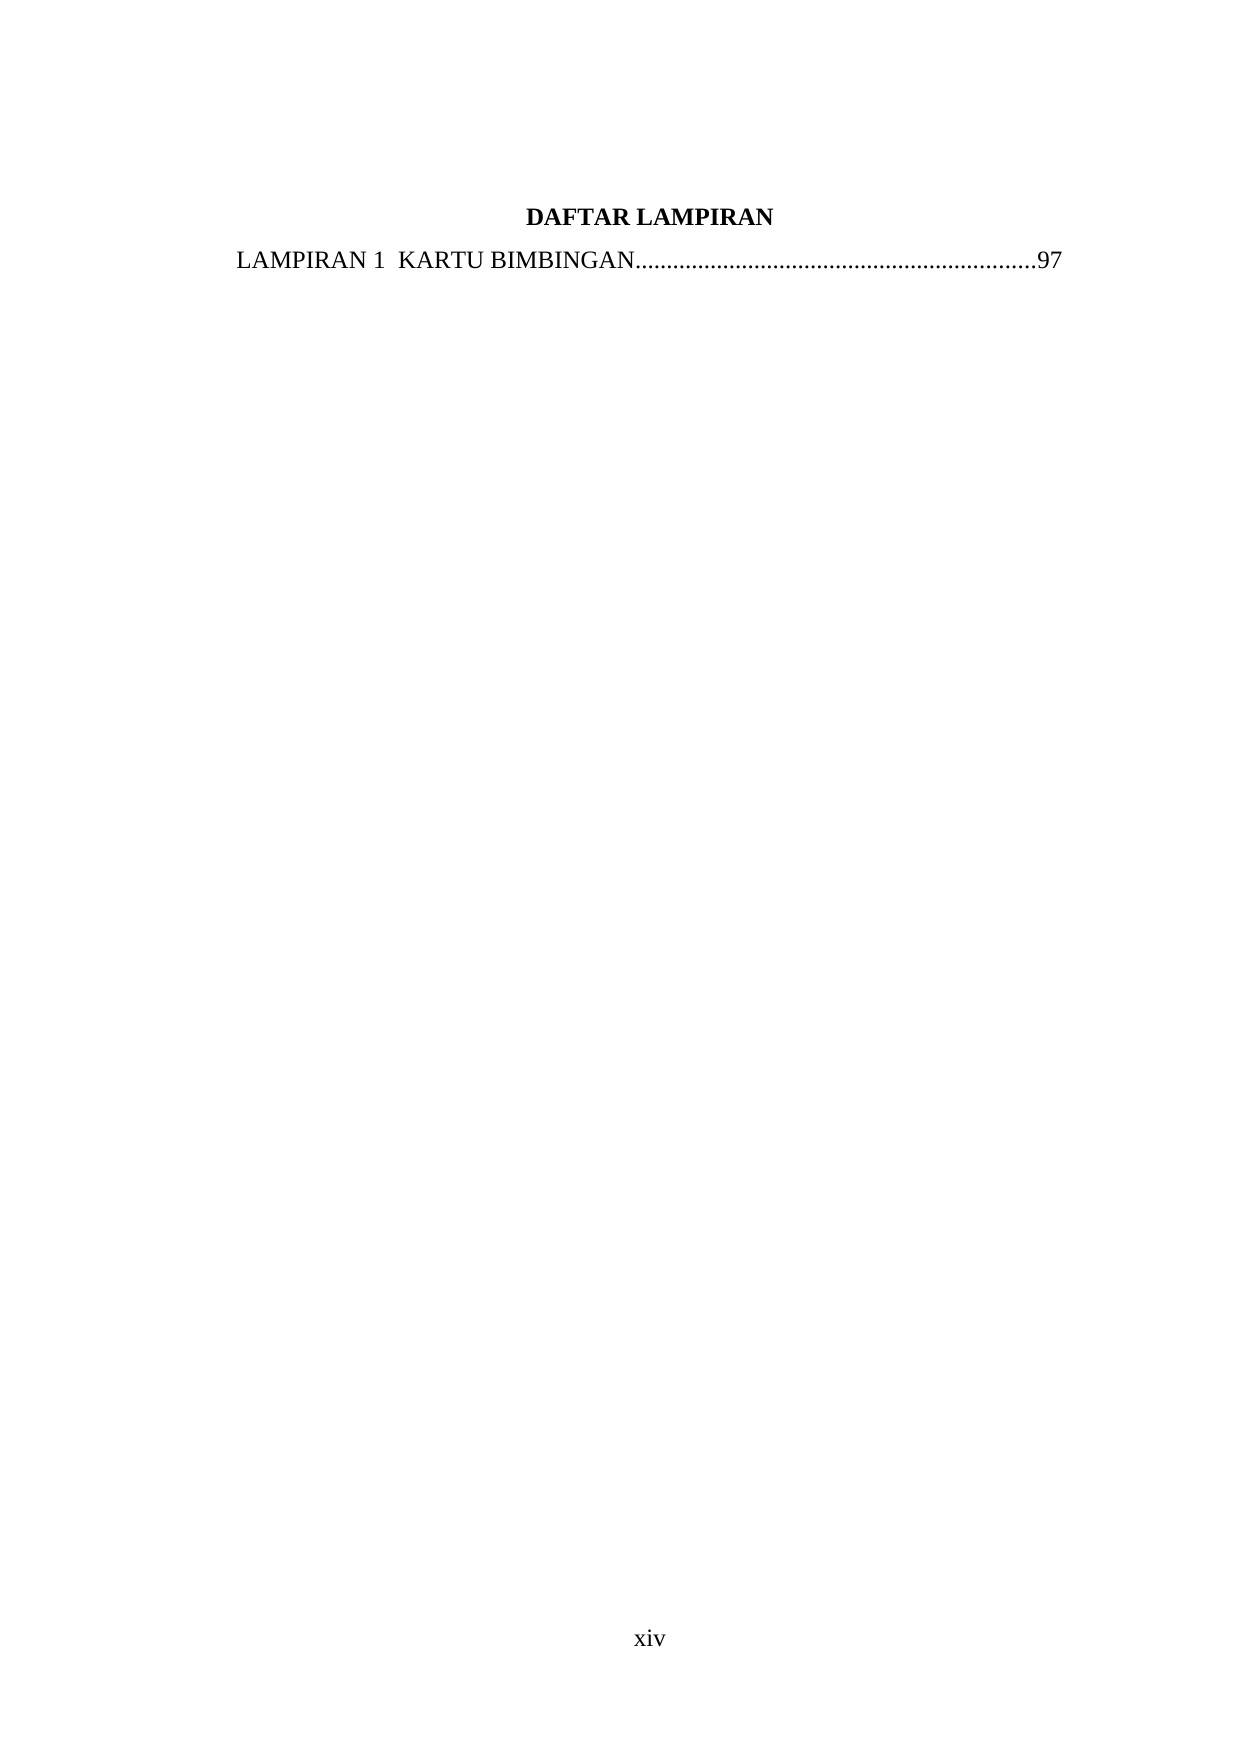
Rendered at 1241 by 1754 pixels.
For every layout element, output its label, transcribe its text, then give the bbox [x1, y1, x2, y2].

text LAMPIRAN 1 KARTU BIMBINGAN 97 [236, 245, 1063, 274]
subtitle DAFTAR LAMPIRAN [236, 202, 1063, 231]
